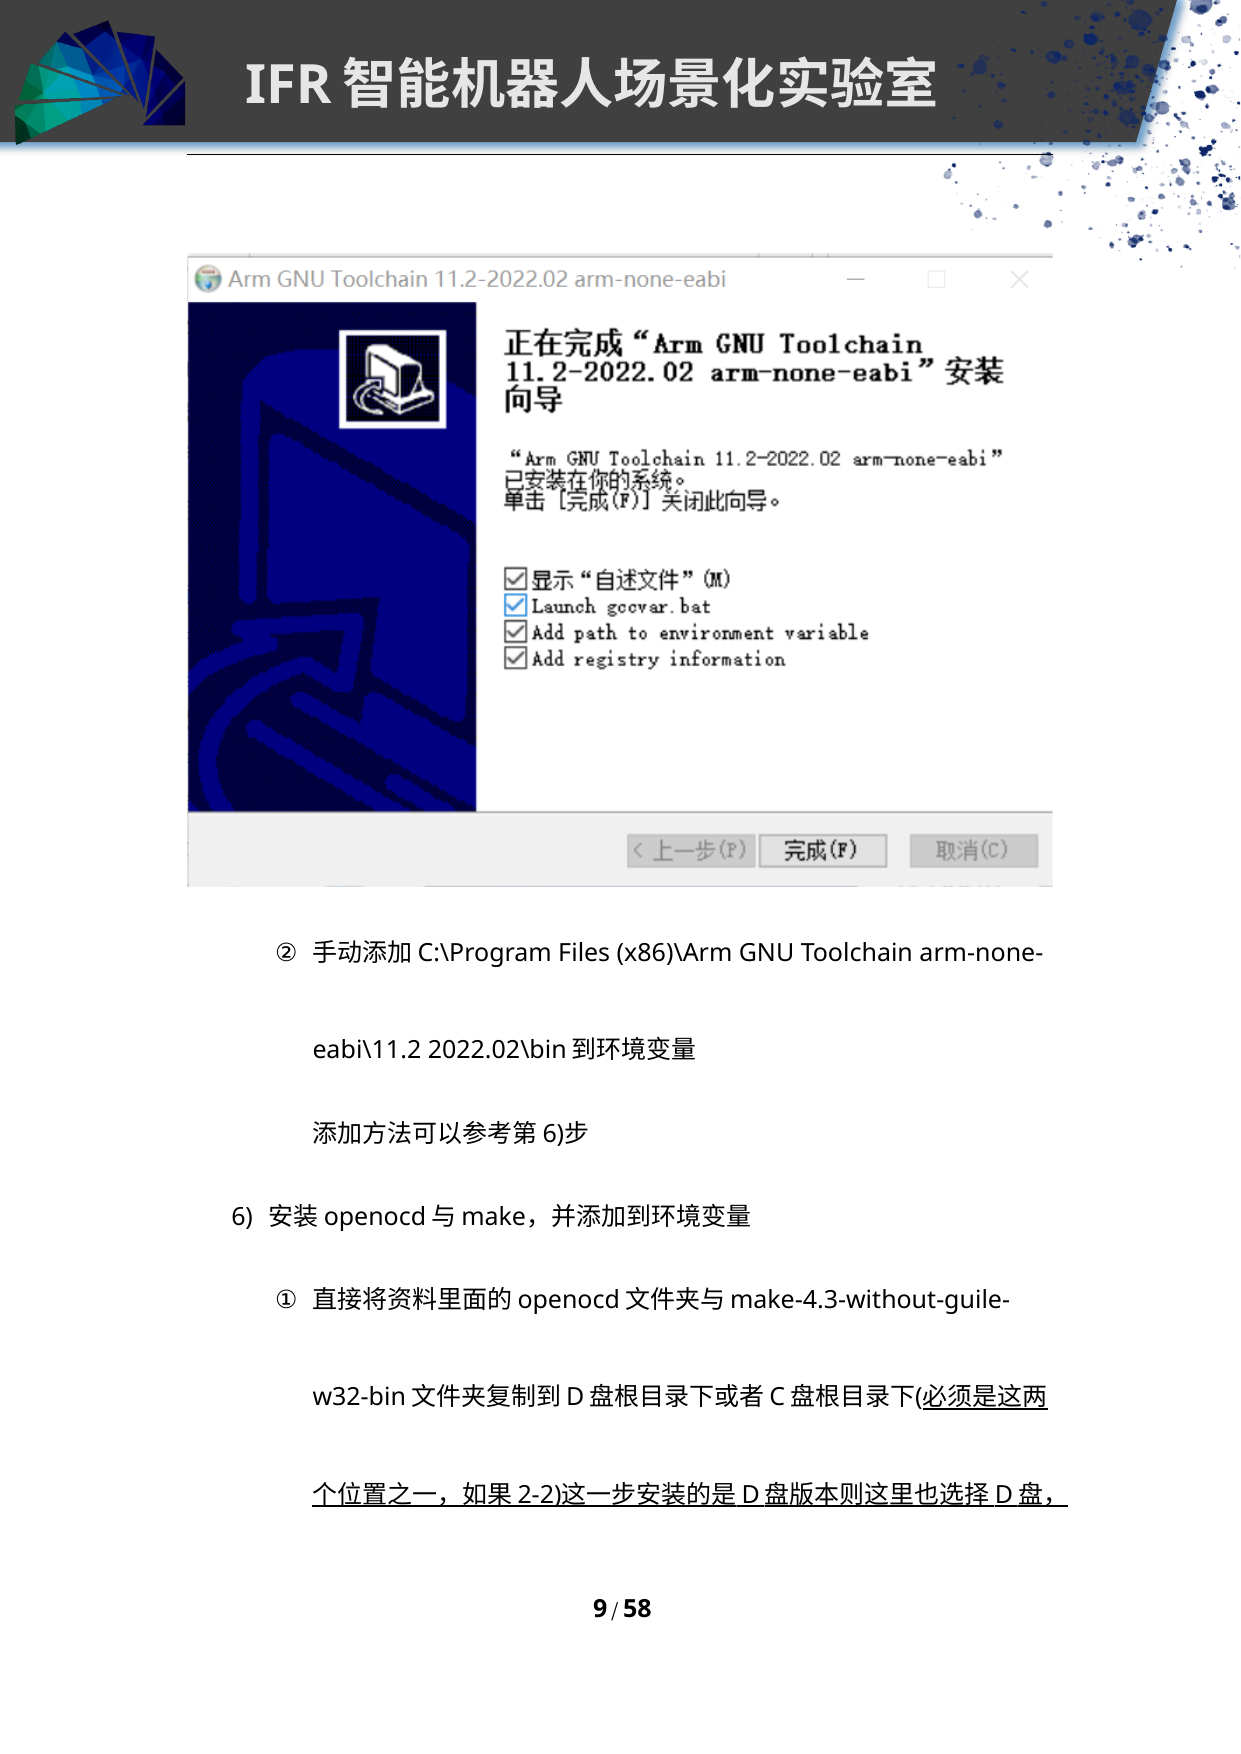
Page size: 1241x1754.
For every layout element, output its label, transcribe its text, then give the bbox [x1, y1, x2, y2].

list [275, 1265, 1053, 1525]
list 添加方法可以参考第6)步 [312, 1099, 1053, 1164]
list 安装openocd与make，并添加到环境变量 [231, 1182, 1053, 1247]
list 手动添加C:\Program Files (x86)\Arm GNU Toolchain arm-none-eabi\11.2 2022.02\bin到环境变量 [275, 918, 1053, 1081]
picture [187, 0, 1241, 887]
